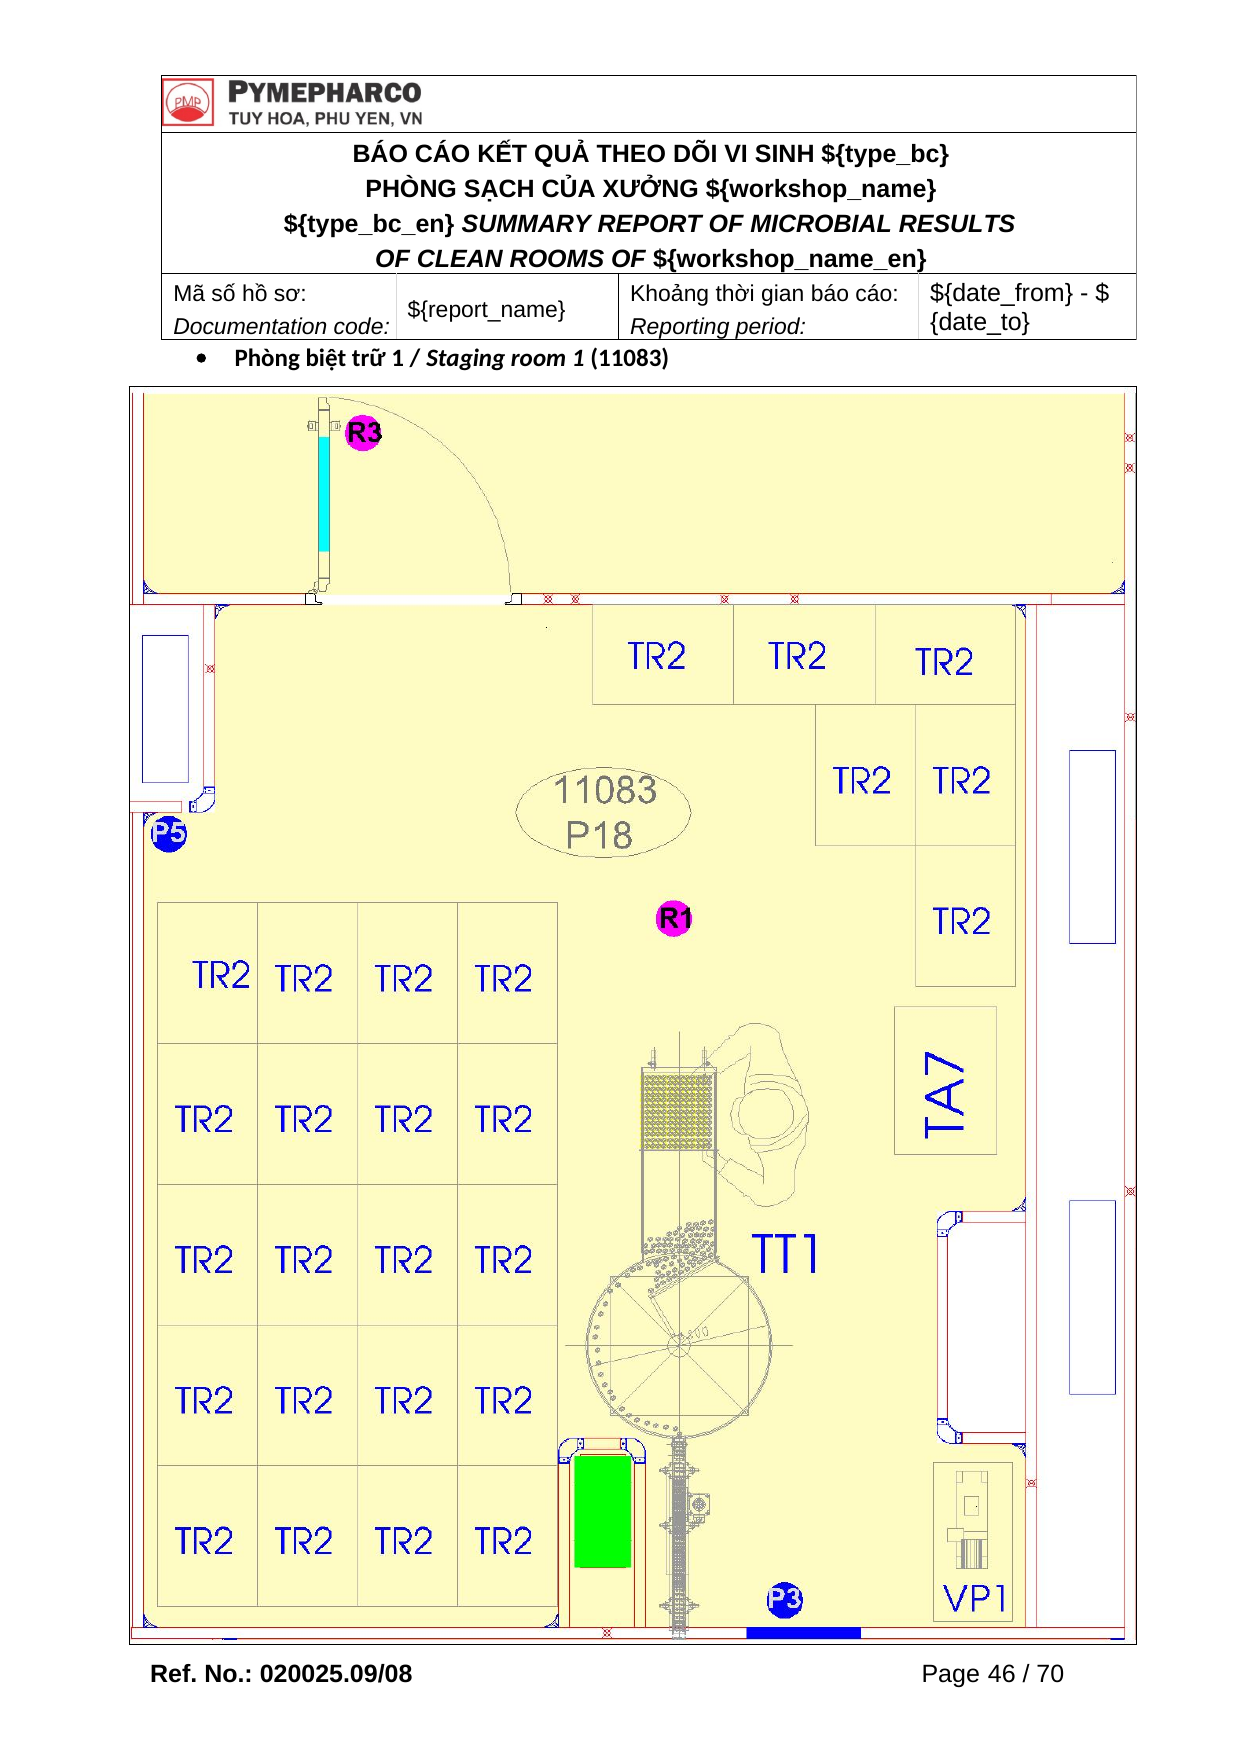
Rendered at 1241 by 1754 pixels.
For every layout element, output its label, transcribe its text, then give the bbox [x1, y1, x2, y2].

list Phòng biệt trữ 1 / Staging room 1 (11083) [197, 342, 1128, 373]
picture [162, 78, 422, 127]
picture [130, 387, 1136, 1644]
